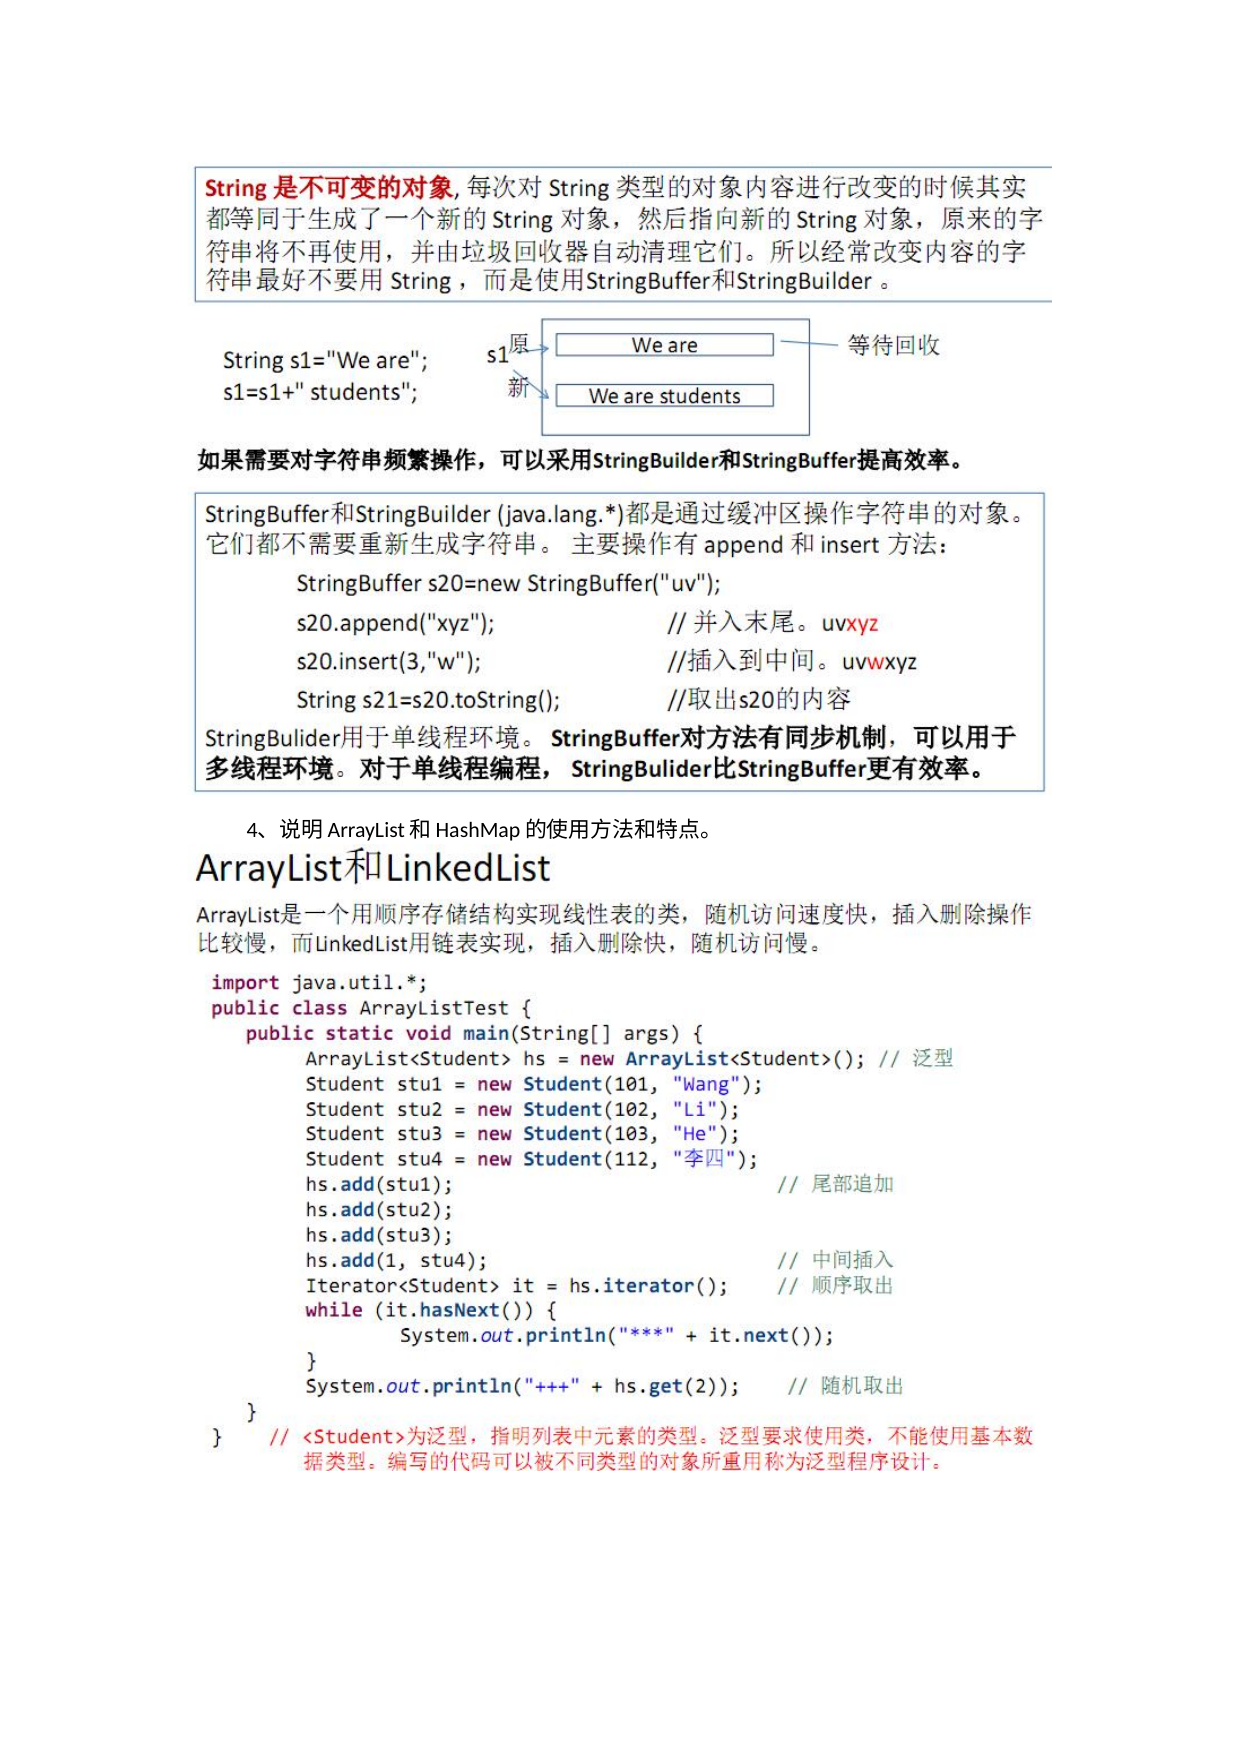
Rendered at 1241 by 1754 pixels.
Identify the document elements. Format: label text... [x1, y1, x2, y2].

list 说明ArrayList和HashMap的使用方法和特点。 [232, 812, 1053, 844]
picture [187, 844, 1053, 1471]
picture [187, 162, 1052, 795]
